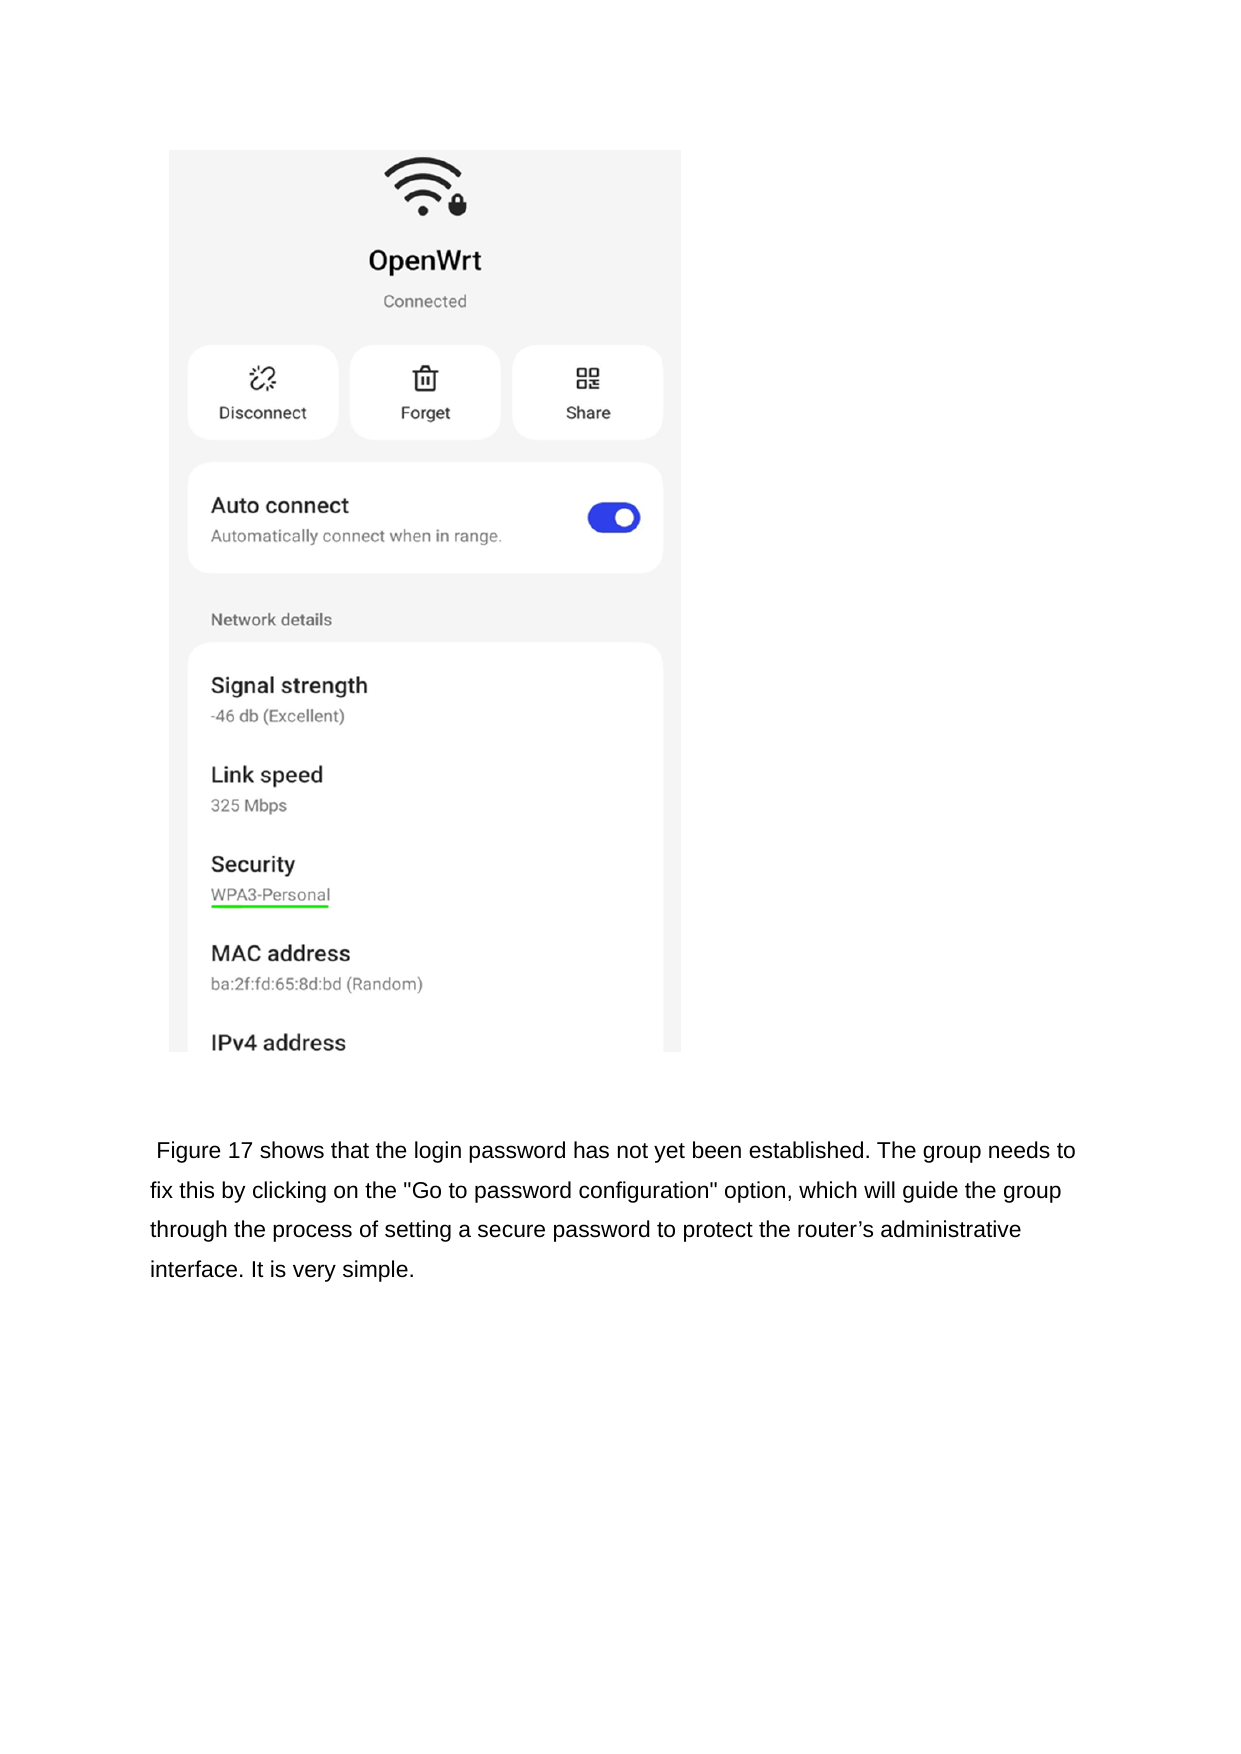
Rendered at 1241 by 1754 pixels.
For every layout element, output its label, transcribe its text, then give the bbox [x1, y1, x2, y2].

text Figure 17 shows that the login password has not yet been established. The group needs to fix this by clicking on the "Go to password configuration" option, which will guide the group through the process of setting a secure password to protect the router’s administrative interface. It is very simple. [150, 1137, 1090, 1282]
